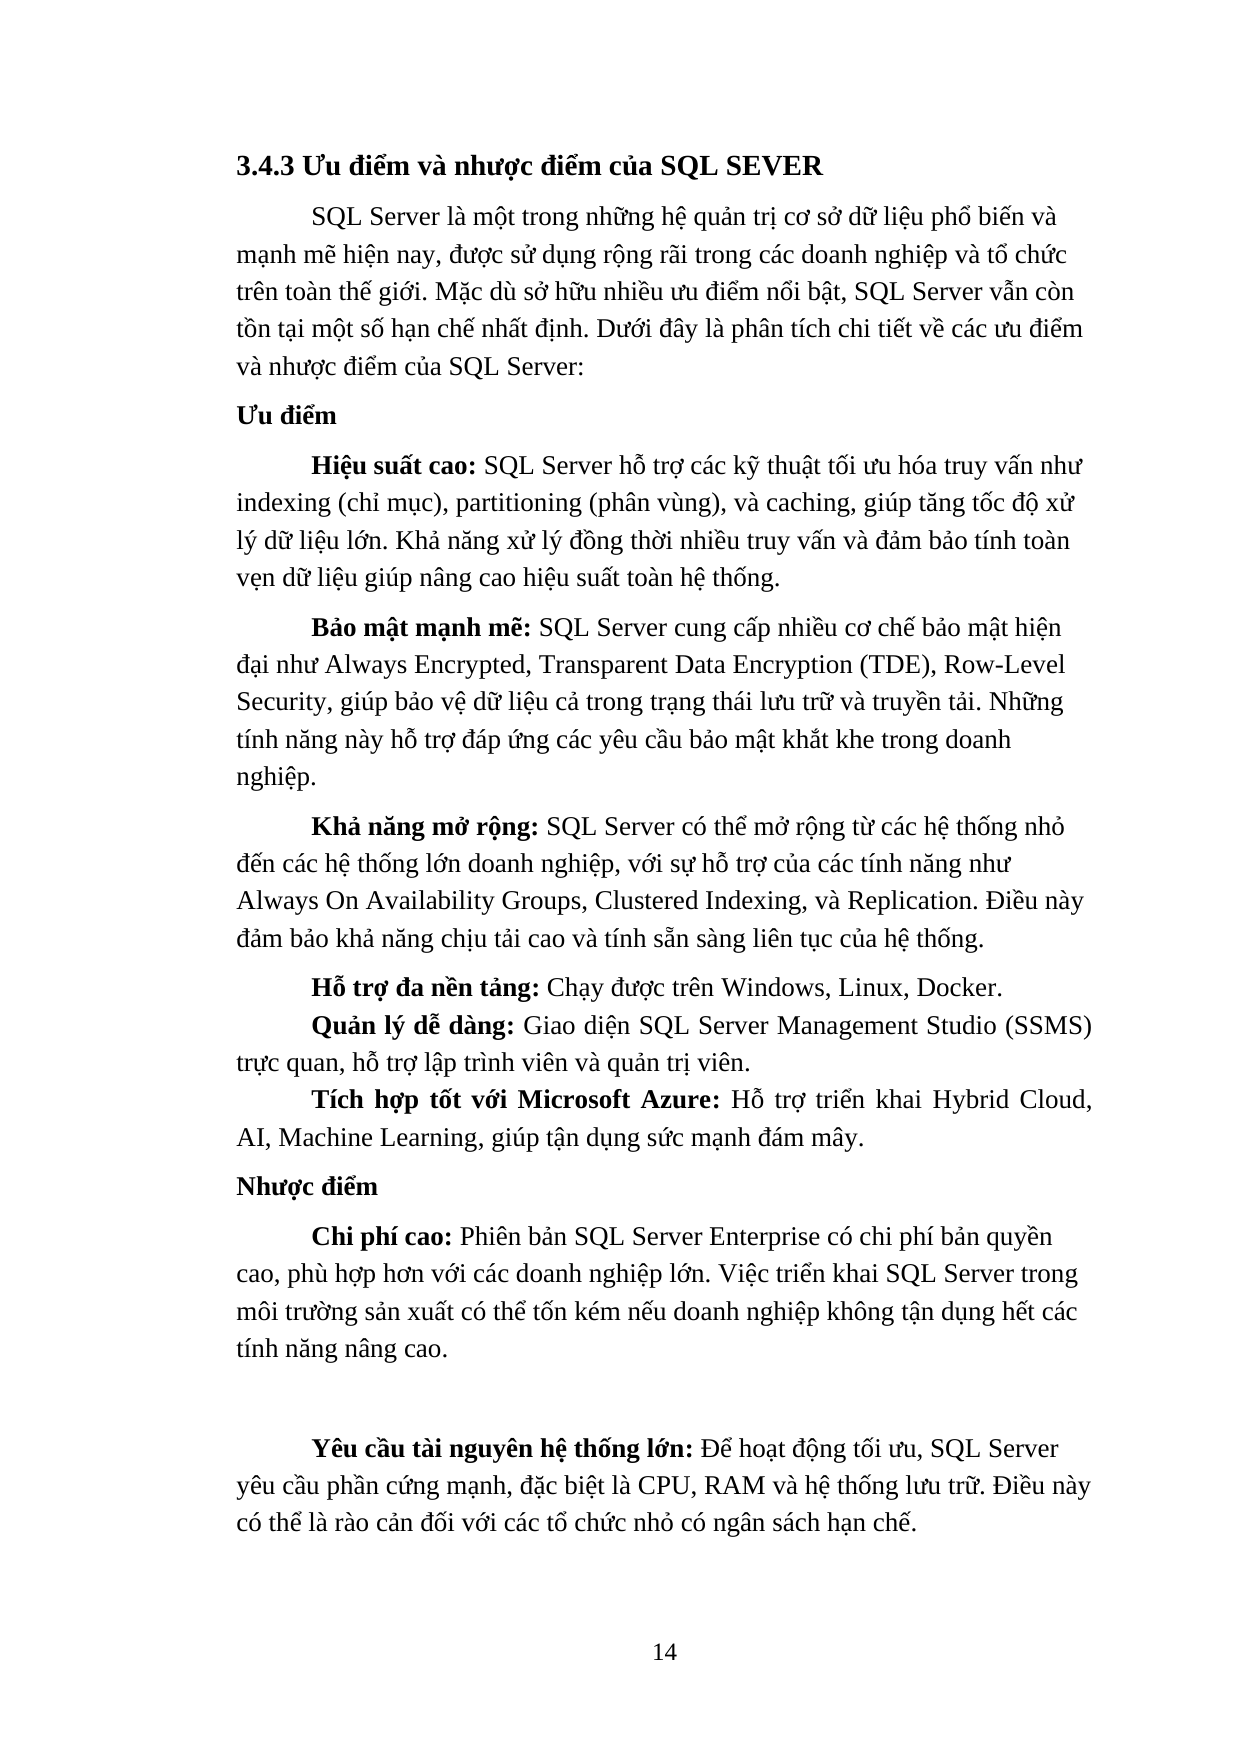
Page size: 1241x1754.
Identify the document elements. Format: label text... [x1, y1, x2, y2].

text Hiệu suất cao: SQL Server hỗ trợ các kỹ thuật tối ưu hóa truy vấn như indexing (chỉ mục), partitioning (phân vùng), và caching, giúp tăng tốc độ xử lý dữ liệu lớn. Khả năng xử lý đồng thời nhiều truy vấn và đảm bảo tính toàn vẹn dữ liệu giúp nâng cao hiệu suất toàn hệ thống. [236, 449, 1092, 592]
text Chi phí cao: Phiên bản SQL Server Enterprise có chi phí bản quyền cao, phù hợp hơn với các doanh nghiệp lớn. Việc triển khai SQL Server trong môi trường sản xuất có thể tốn kém nếu doanh nghiệp không tận dụng hết các tính năng nâng cao. [236, 1220, 1092, 1363]
list Hỗ trợ đa nền tảng: Chạy được trên Windows, Linux, Docker. [236, 971, 1092, 1003]
text Nhược điểm [236, 1170, 1092, 1202]
text Khả năng mở rộng: SQL Server có thể mở rộng từ các hệ thống nhỏ đến các hệ thống lớn doanh nghiệp, với sự hỗ trợ của các tính năng như Always On Availability Groups, Clustered Indexing, và Replication. Điều này đảm bảo khả năng chịu tải cao và tính sẵn sàng liên tục của hệ thống. [236, 810, 1092, 953]
list Quản lý dễ dàng: Giao diện SQL Server Management Studio (SSMS) trực quan, hỗ trợ lập trình viên và quản trị viên. [236, 1009, 1092, 1077]
text Ưu điểm [236, 399, 1092, 431]
text SQL Server là một trong những hệ quản trị cơ sở dữ liệu phổ biến và mạnh mẽ hiện nay, được sử dụng rộng rãi trong các doanh nghiệp và tổ chức trên toàn thế giới. Mặc dù sở hữu nhiều ưu điểm nổi bật, SQL Server vẫn còn tồn tại một số hạn chế nhất định. Dưới đây là phân tích chi tiết về các ưu điểm và nhược điểm của SQL Server: [236, 200, 1092, 381]
subtitle 3.4.3 Ưu điểm và nhược điểm của SQL SEVER [236, 148, 1092, 181]
text Bảo mật mạnh mẽ: SQL Server cung cấp nhiều cơ chế bảo mật hiện đại như Always Encrypted, Transparent Data Encryption (TDE), Row-Level Security, giúp bảo vệ dữ liệu cả trong trạng thái lưu trữ và truyền tải. Những tính năng này hỗ trợ đáp ứng các yêu cầu bảo mật khắt khe trong doanh nghiệp. [236, 611, 1092, 791]
list Tích hợp tốt với Microsoft Azure: Hỗ trợ triển khai Hybrid Cloud, AI, Machine Learning, giúp tận dụng sức mạnh đám mây. [236, 1083, 1092, 1152]
text Yêu cầu tài nguyên hệ thống lớn: Để hoạt động tối ưu, SQL Server yêu cầu phần cứng mạnh, đặc biệt là CPU, RAM và hệ thống lưu trữ. Điều này có thể là rào cản đối với các tổ chức nhỏ có ngân sách hạn chế. [236, 1432, 1092, 1537]
